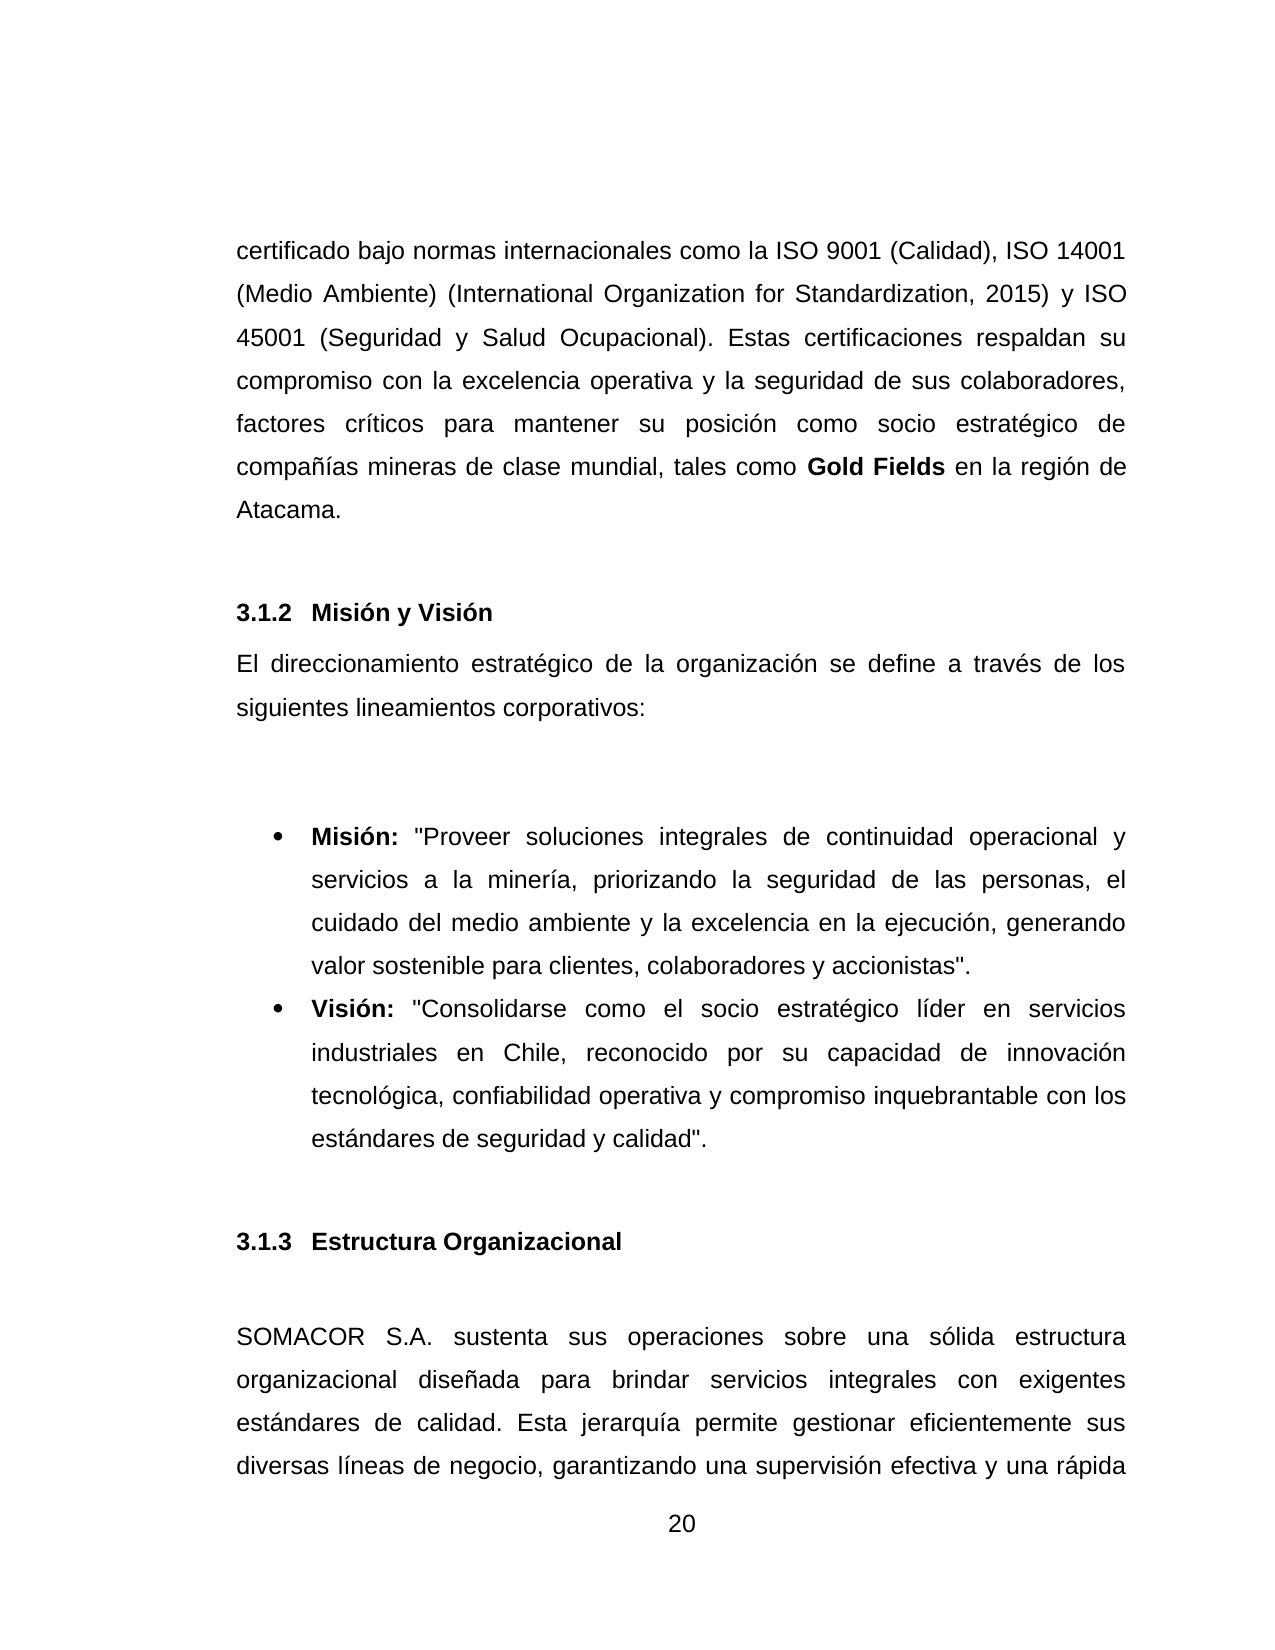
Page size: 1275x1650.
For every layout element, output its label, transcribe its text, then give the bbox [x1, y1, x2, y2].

list Visión: "Consolidarse como el socio estratégico líder en servicios industriales en Chile, reconocido por su capacidad de innovación tecnológica, confiabilidad operativa y compromiso inquebrantable con los estándares de seguridad y calidad". [274, 994, 1127, 1153]
subtitle Estructura Organizacional [236, 1227, 1127, 1256]
subtitle Misión y Visión [236, 598, 1127, 627]
text El direccionamiento estratégico de la organización se define a través de los siguientes lineamientos corporativos: [236, 649, 1127, 721]
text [236, 1321, 1127, 1479]
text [236, 236, 1127, 524]
list Misión: "Proveer soluciones integrales de continuidad operacional y servicios a la minería, priorizando la seguridad de las personas, el cuidado del medio ambiente y la excelencia en la ejecución, generando valor sostenible para clientes, colaboradores y accionistas". [274, 822, 1127, 980]
